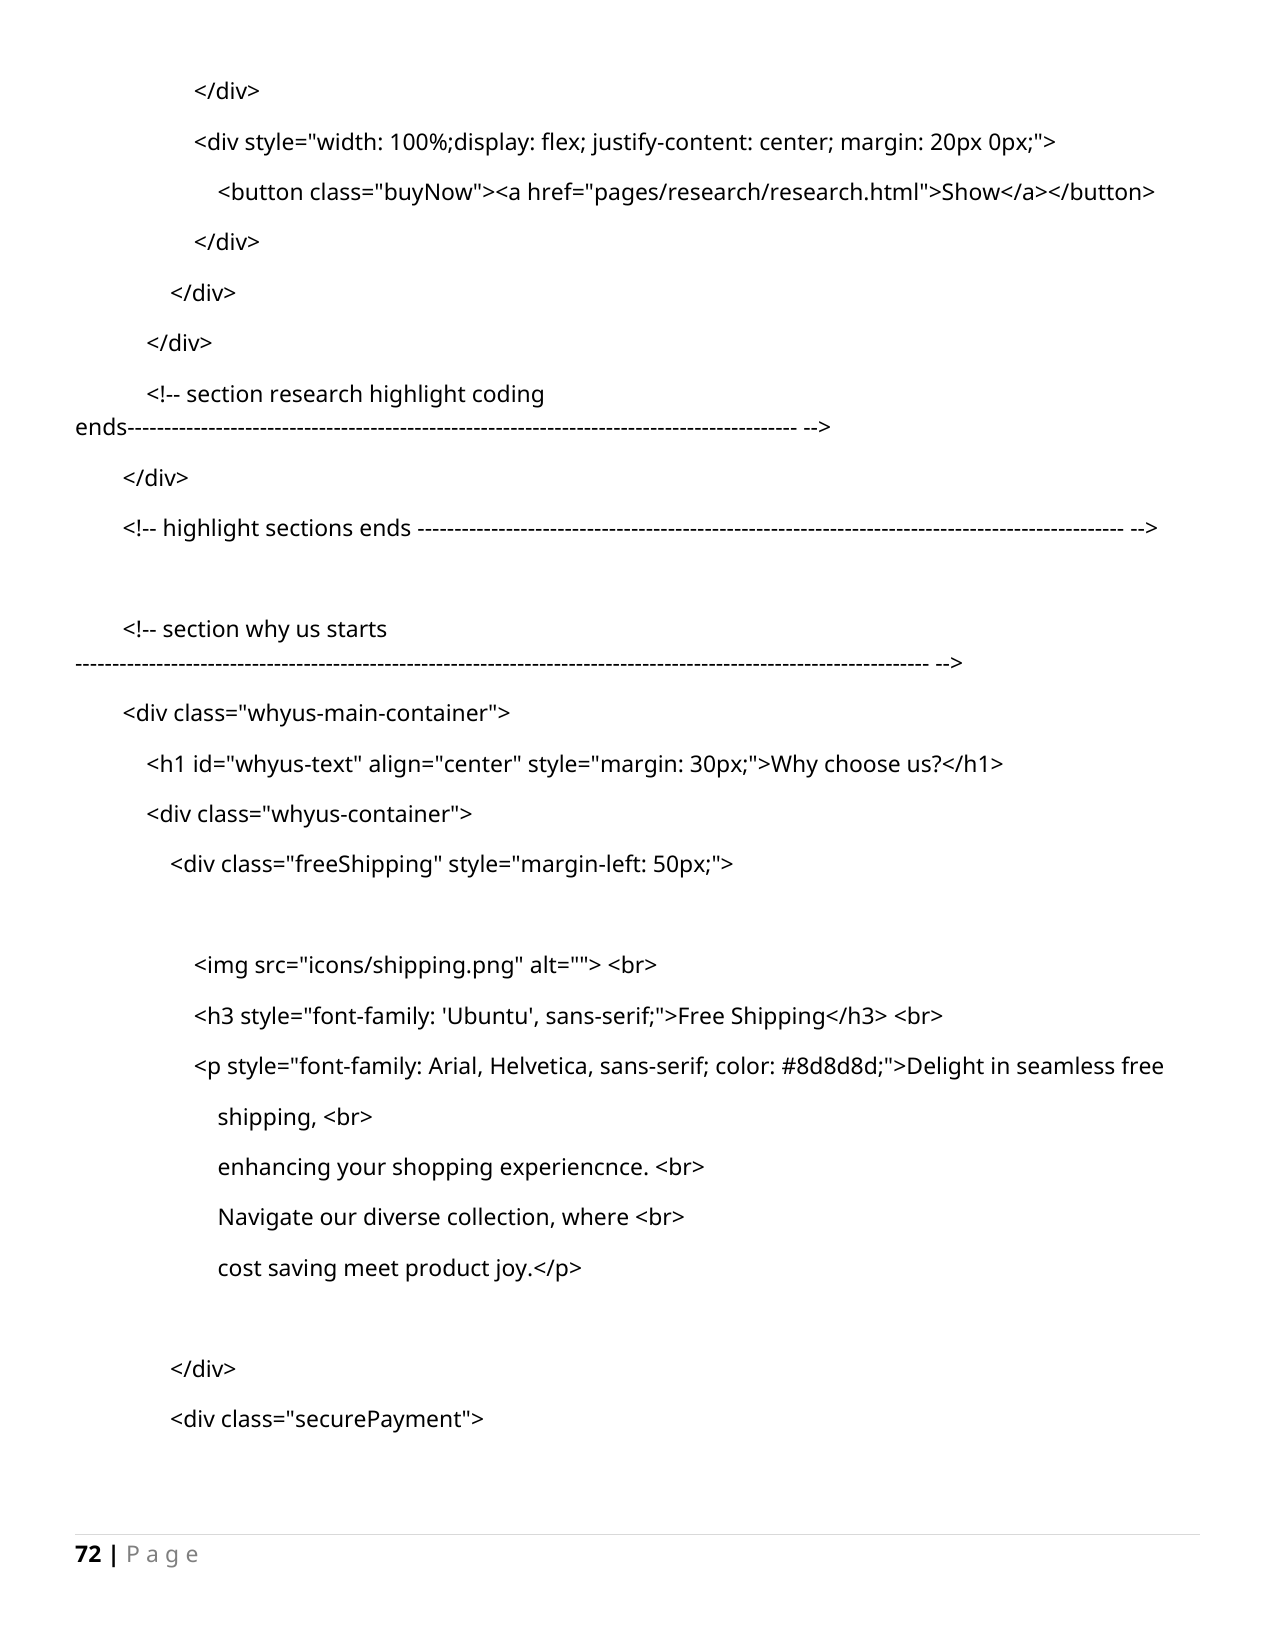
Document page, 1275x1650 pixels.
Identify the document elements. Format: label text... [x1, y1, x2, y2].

text Navigate our diverse collection, where <br> [75, 1201, 1200, 1232]
text <p style="font-family: Arial, Helvetica, sans-serif; color: #8d8d8d;">Delight in seamless free [75, 1050, 1200, 1081]
text shipping, <br> [75, 1100, 1200, 1132]
text <div style="width: 100%;display: flex; justify-content: center; margin: 20px 0px;"> [75, 125, 1200, 157]
text </div> [75, 277, 1200, 308]
text </div> [75, 327, 1200, 358]
text </div> [75, 75, 1200, 106]
text cost saving meet product joy.</p> [75, 1252, 1200, 1283]
text <div class="securePayment"> [75, 1403, 1200, 1434]
text <!-- section why us starts -------------------------------------------------------------------------------------------------------------------- --> [75, 613, 1200, 678]
text <!-- highlight sections ends ------------------------------------------------------------------------------------------------ --> [75, 512, 1200, 543]
text <div class="freeShipping" style="margin-left: 50px;"> [75, 848, 1200, 879]
text enhancing your shopping experiencnce. <br> [75, 1151, 1200, 1182]
text <!-- section research highlight coding ends------------------------------------------------------------------------------------------- --> [75, 377, 1200, 442]
text </div> [75, 462, 1200, 493]
text </div> [75, 1352, 1200, 1384]
text </div> [75, 226, 1200, 257]
text <h3 style="font-family: 'Ubuntu', sans-serif;">Free Shipping</h3> <br> [75, 999, 1200, 1031]
text <div class="whyus-main-container"> [75, 697, 1200, 728]
text <button class="buyNow"><a href="pages/research/research.html">Show</a></button> [75, 176, 1200, 207]
text <h1 id="whyus-text" align="center" style="margin: 30px;">Why choose us?</h1> [75, 747, 1200, 779]
text <img src="icons/shipping.png" alt=""> <br> [75, 949, 1200, 980]
text <div class="whyus-container"> [75, 798, 1200, 829]
